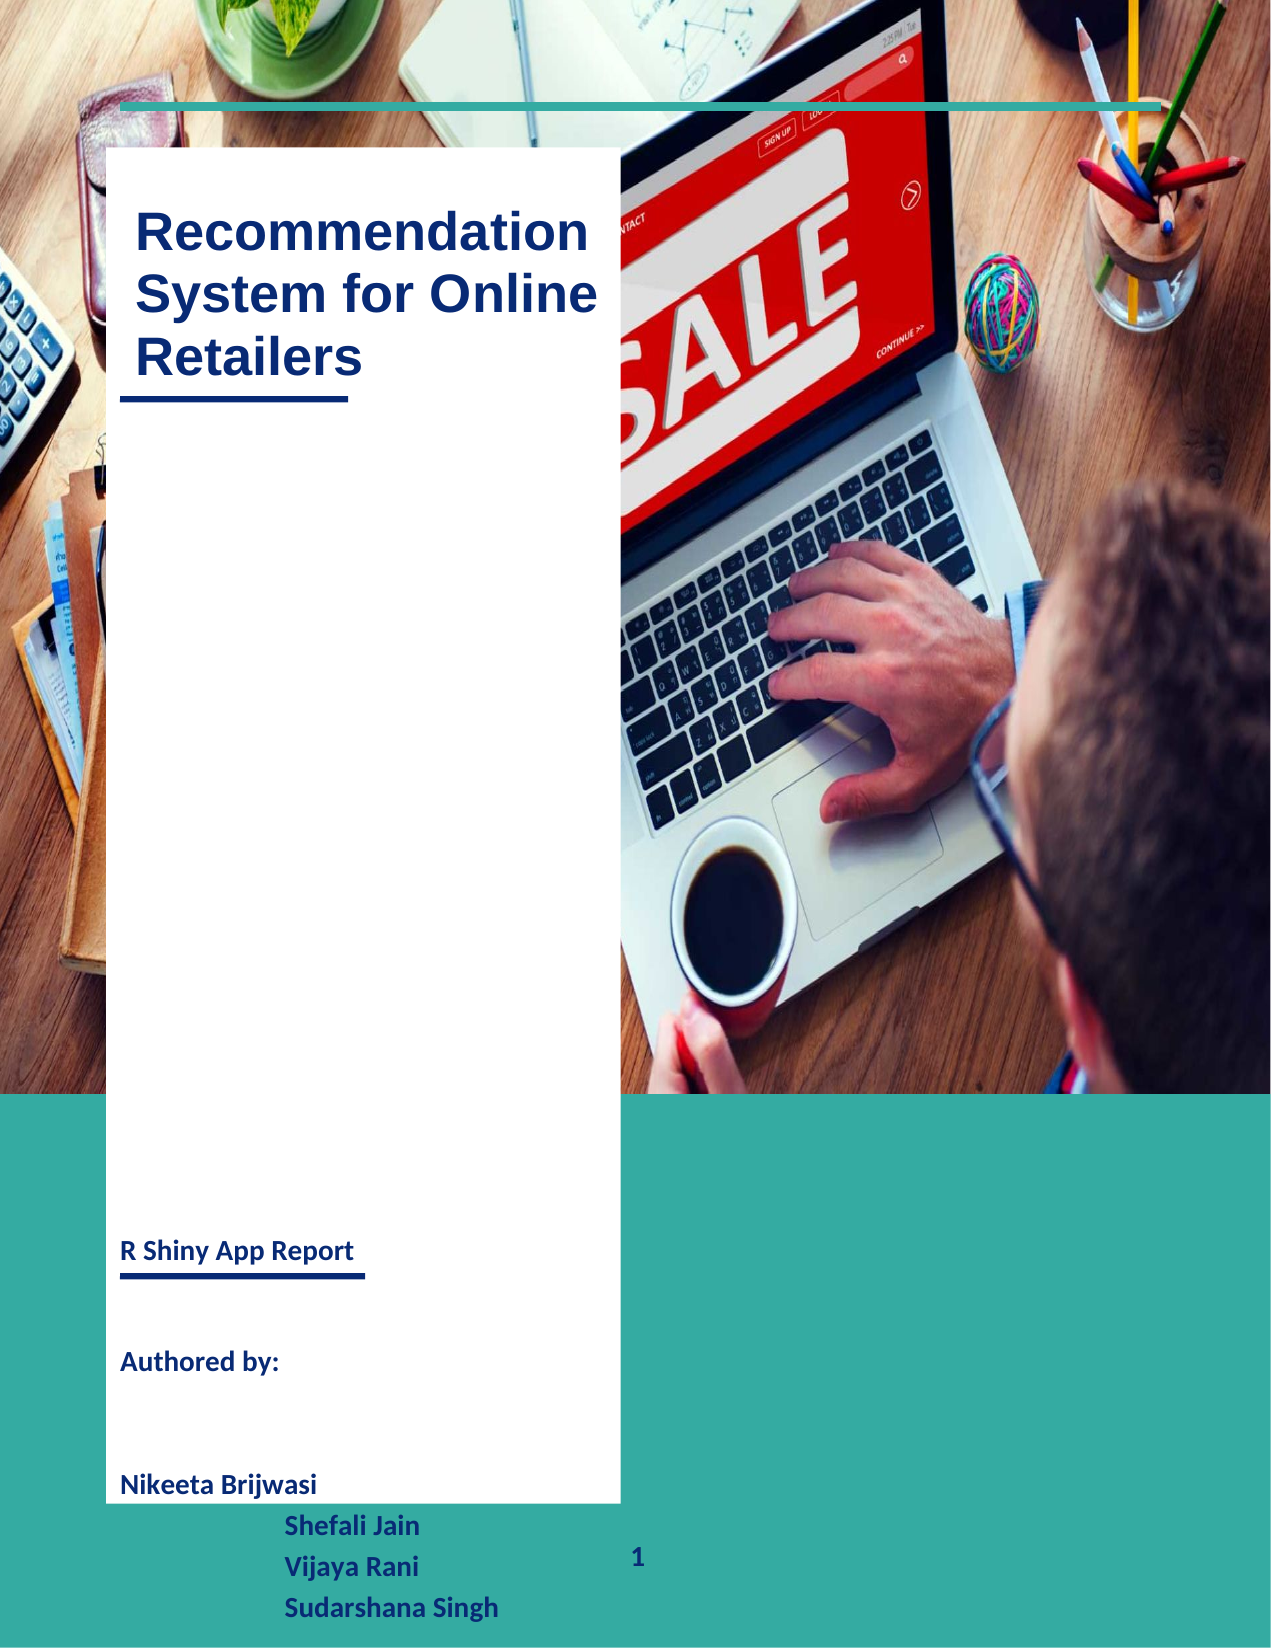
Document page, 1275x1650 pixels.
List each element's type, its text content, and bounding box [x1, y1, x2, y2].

picture [0, 0, 1271, 1094]
table_cell [120, 437, 701, 1232]
table_header [120, 192, 701, 437]
table_cell Authored by: [120, 1232, 701, 1644]
